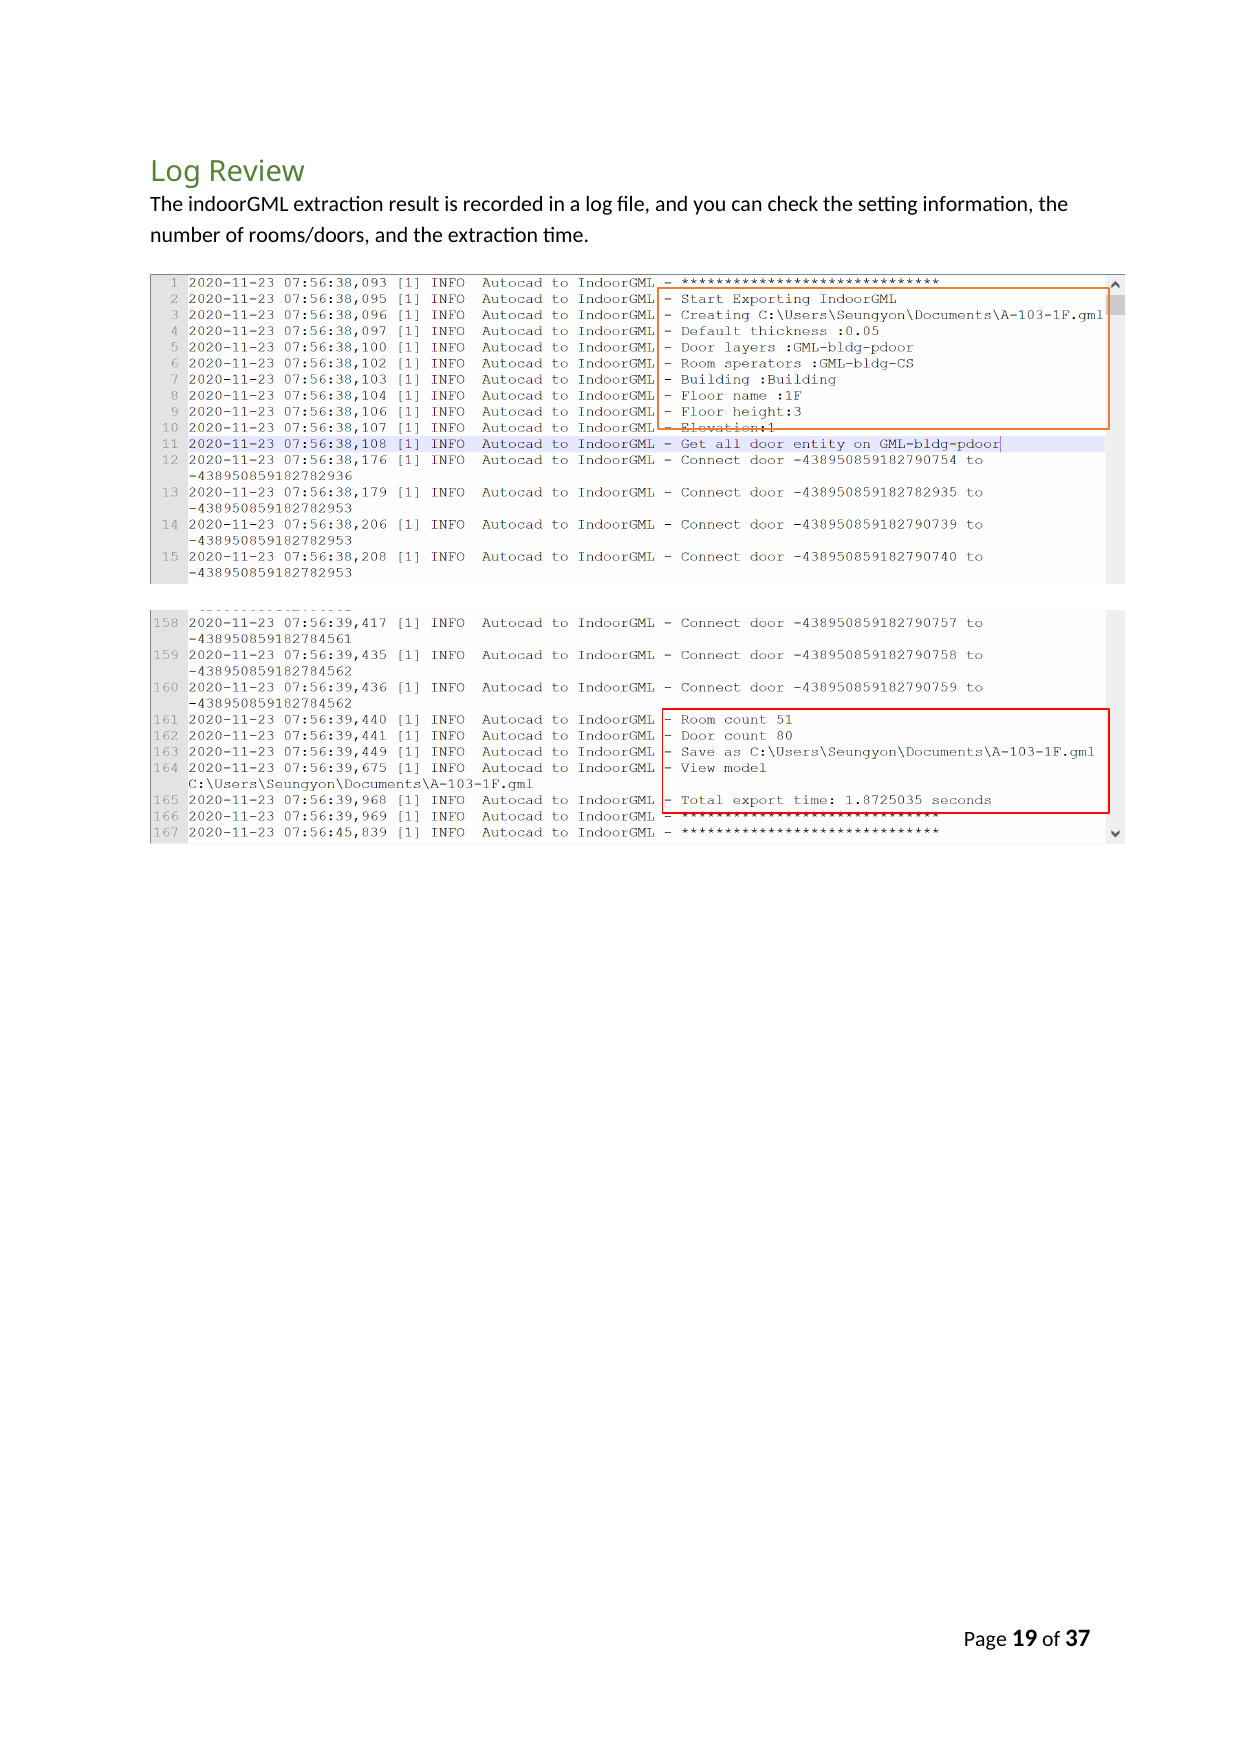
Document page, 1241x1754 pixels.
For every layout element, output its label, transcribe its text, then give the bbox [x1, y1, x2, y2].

picture [150, 274, 1125, 584]
picture [150, 610, 1125, 844]
subtitle Log Review [150, 150, 1090, 190]
text The indoorGML extraction result is recorded in a log file, and you can check the setting information, the number of rooms/doors, and the extraction time. [150, 190, 1090, 248]
